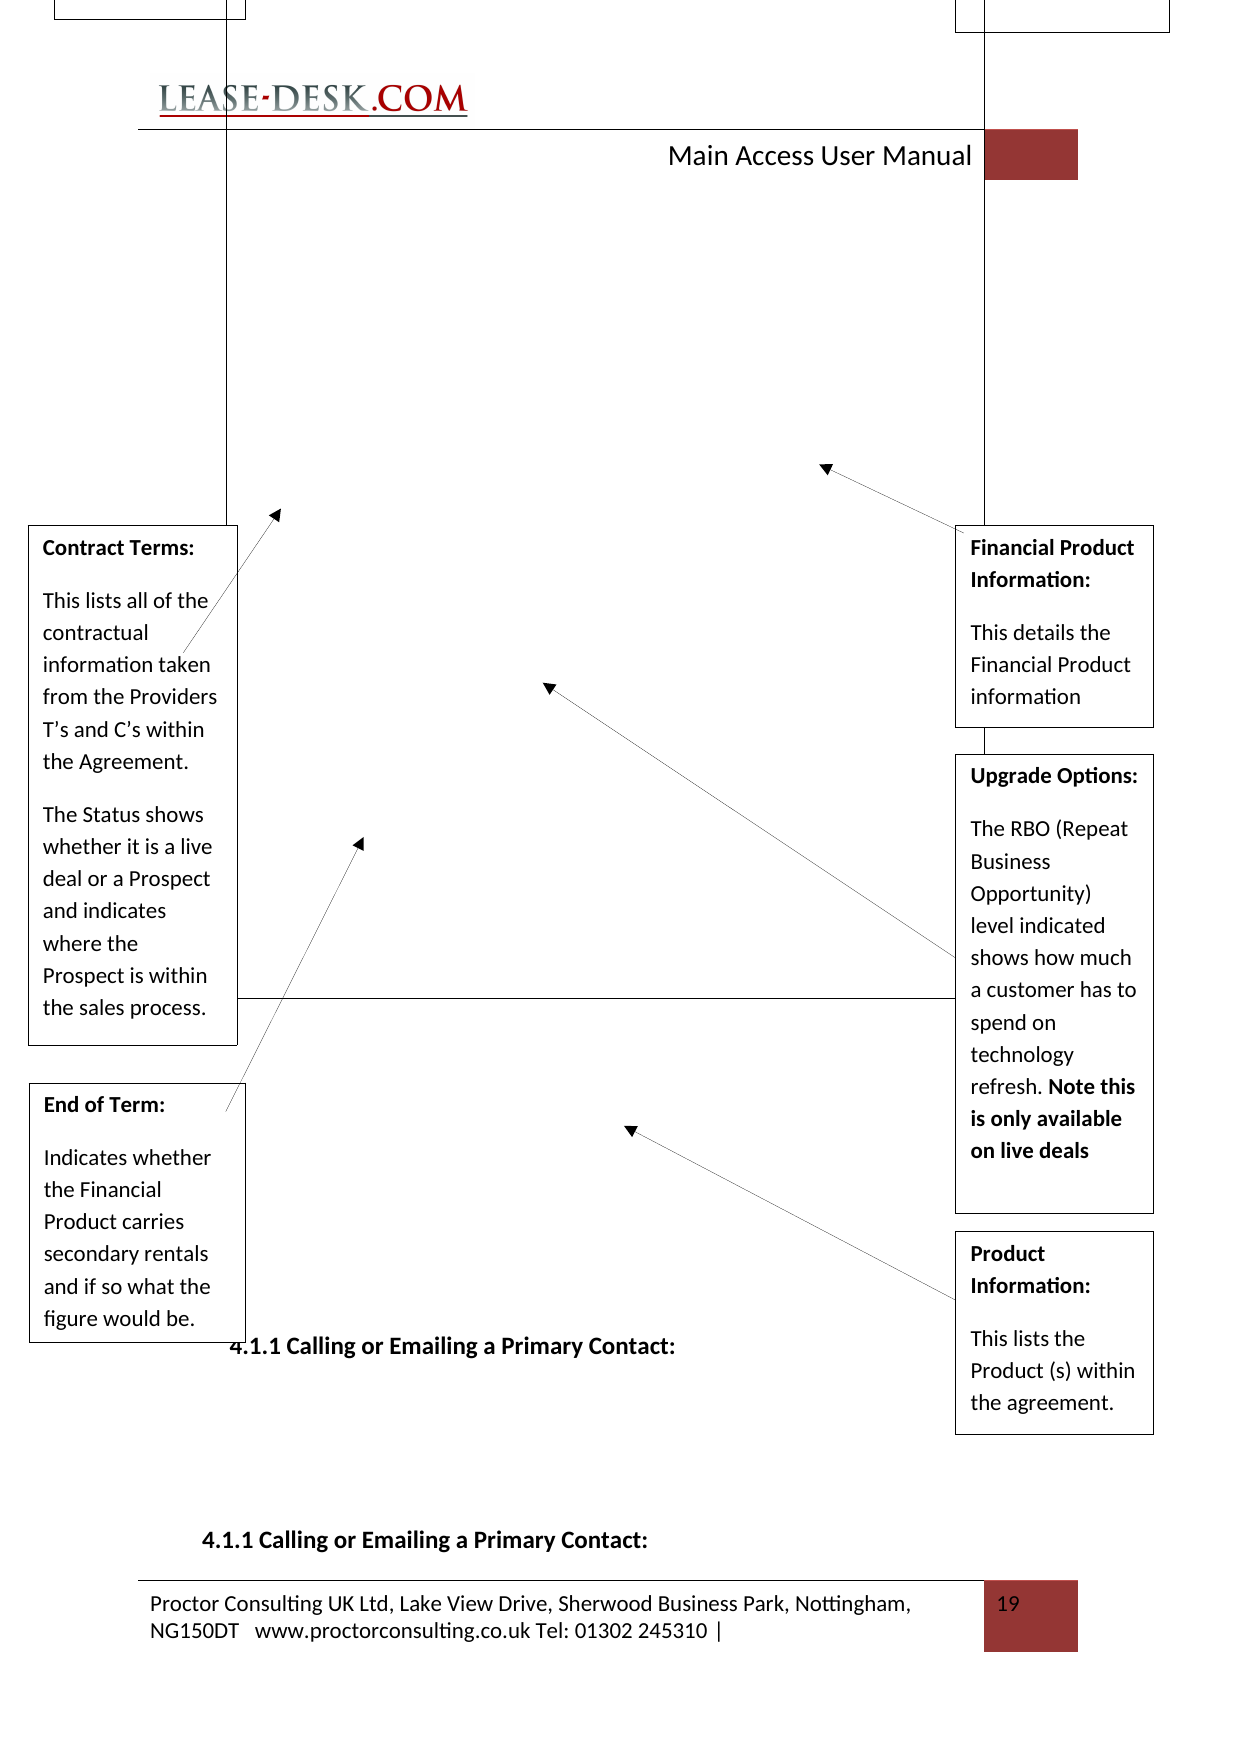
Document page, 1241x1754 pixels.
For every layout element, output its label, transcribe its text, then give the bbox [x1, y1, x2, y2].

text 4.1.1 Calling or Emailing a Primary Contact: [150, 1524, 1090, 1554]
subtitle 4.1.1 Calling or Emailing a Primary Contact: [150, 1330, 955, 1360]
picture [227, 73, 476, 129]
picture [150, 73, 226, 129]
